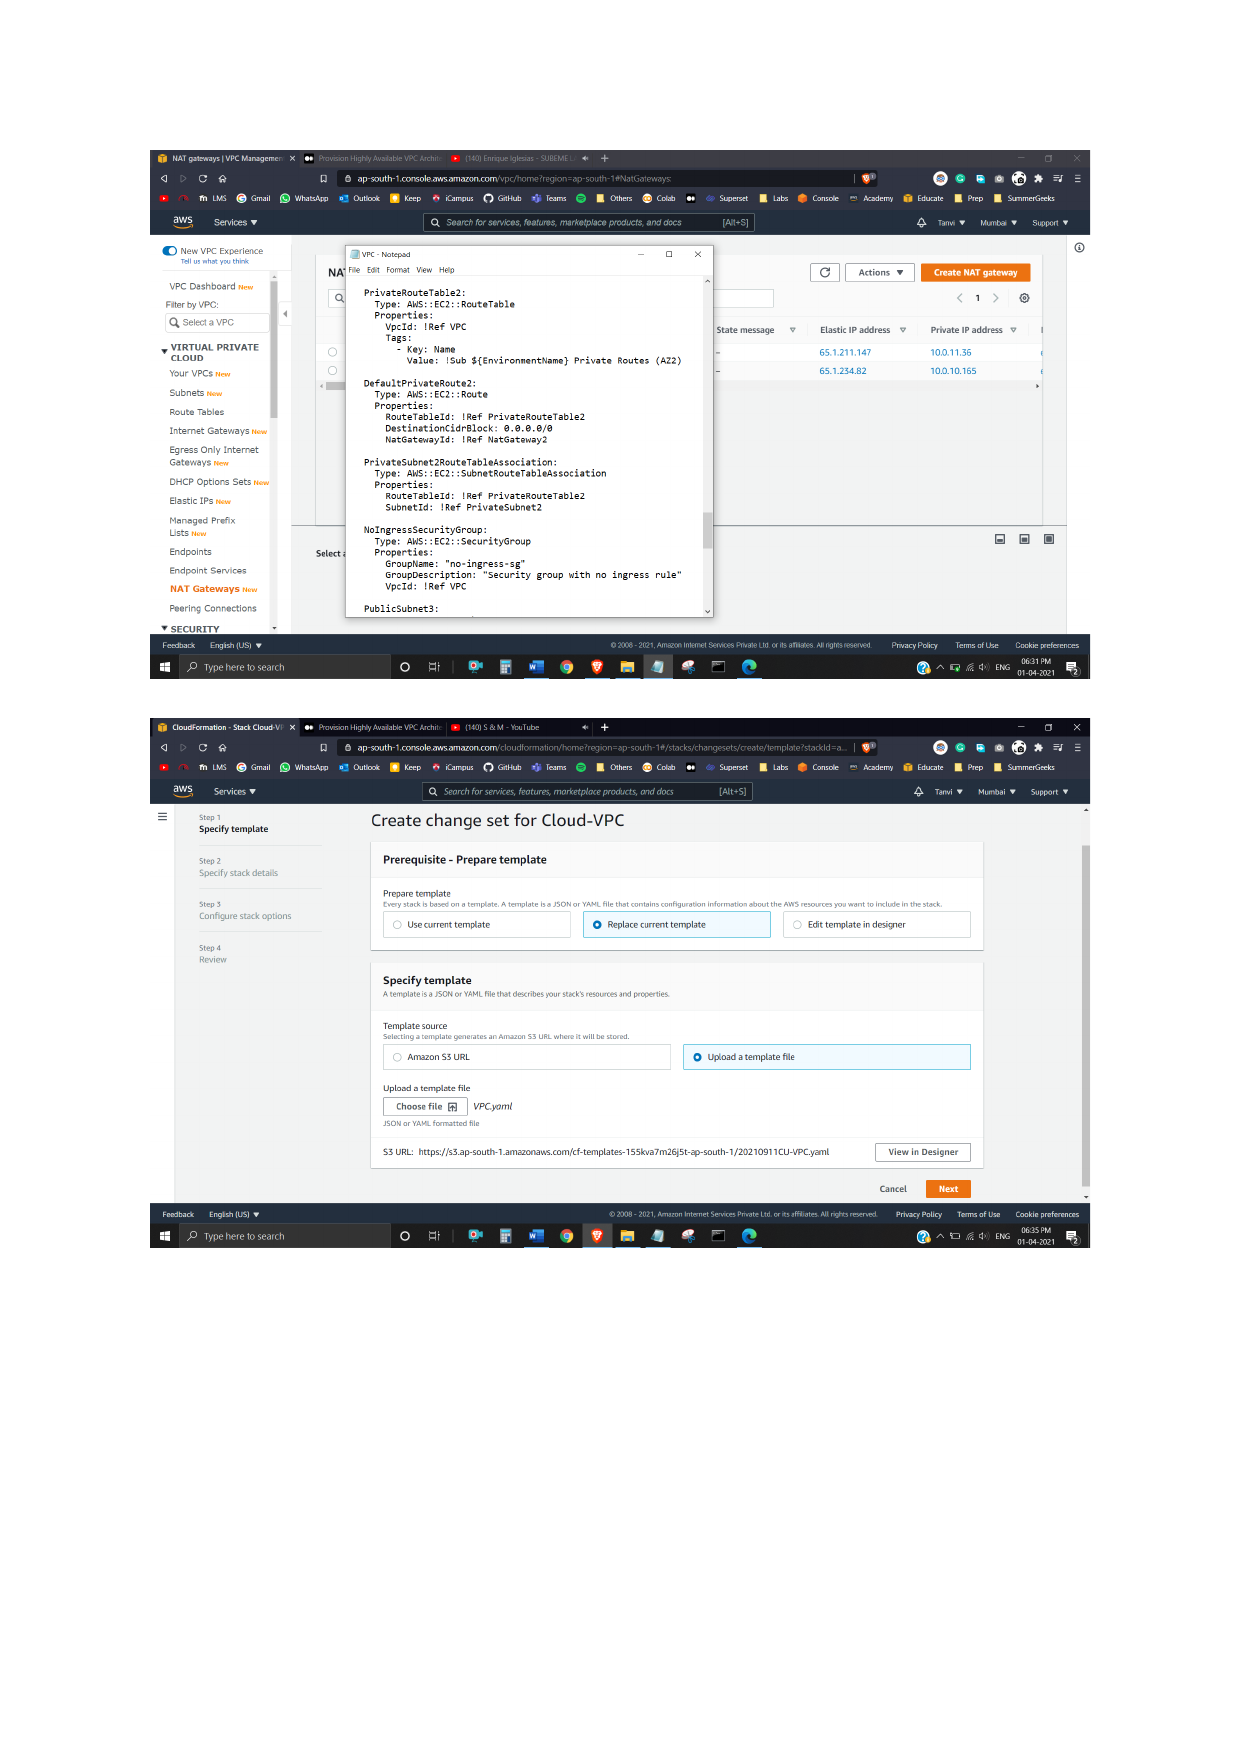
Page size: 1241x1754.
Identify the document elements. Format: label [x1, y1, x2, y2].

picture [150, 718, 1091, 1248]
picture [150, 150, 1091, 679]
